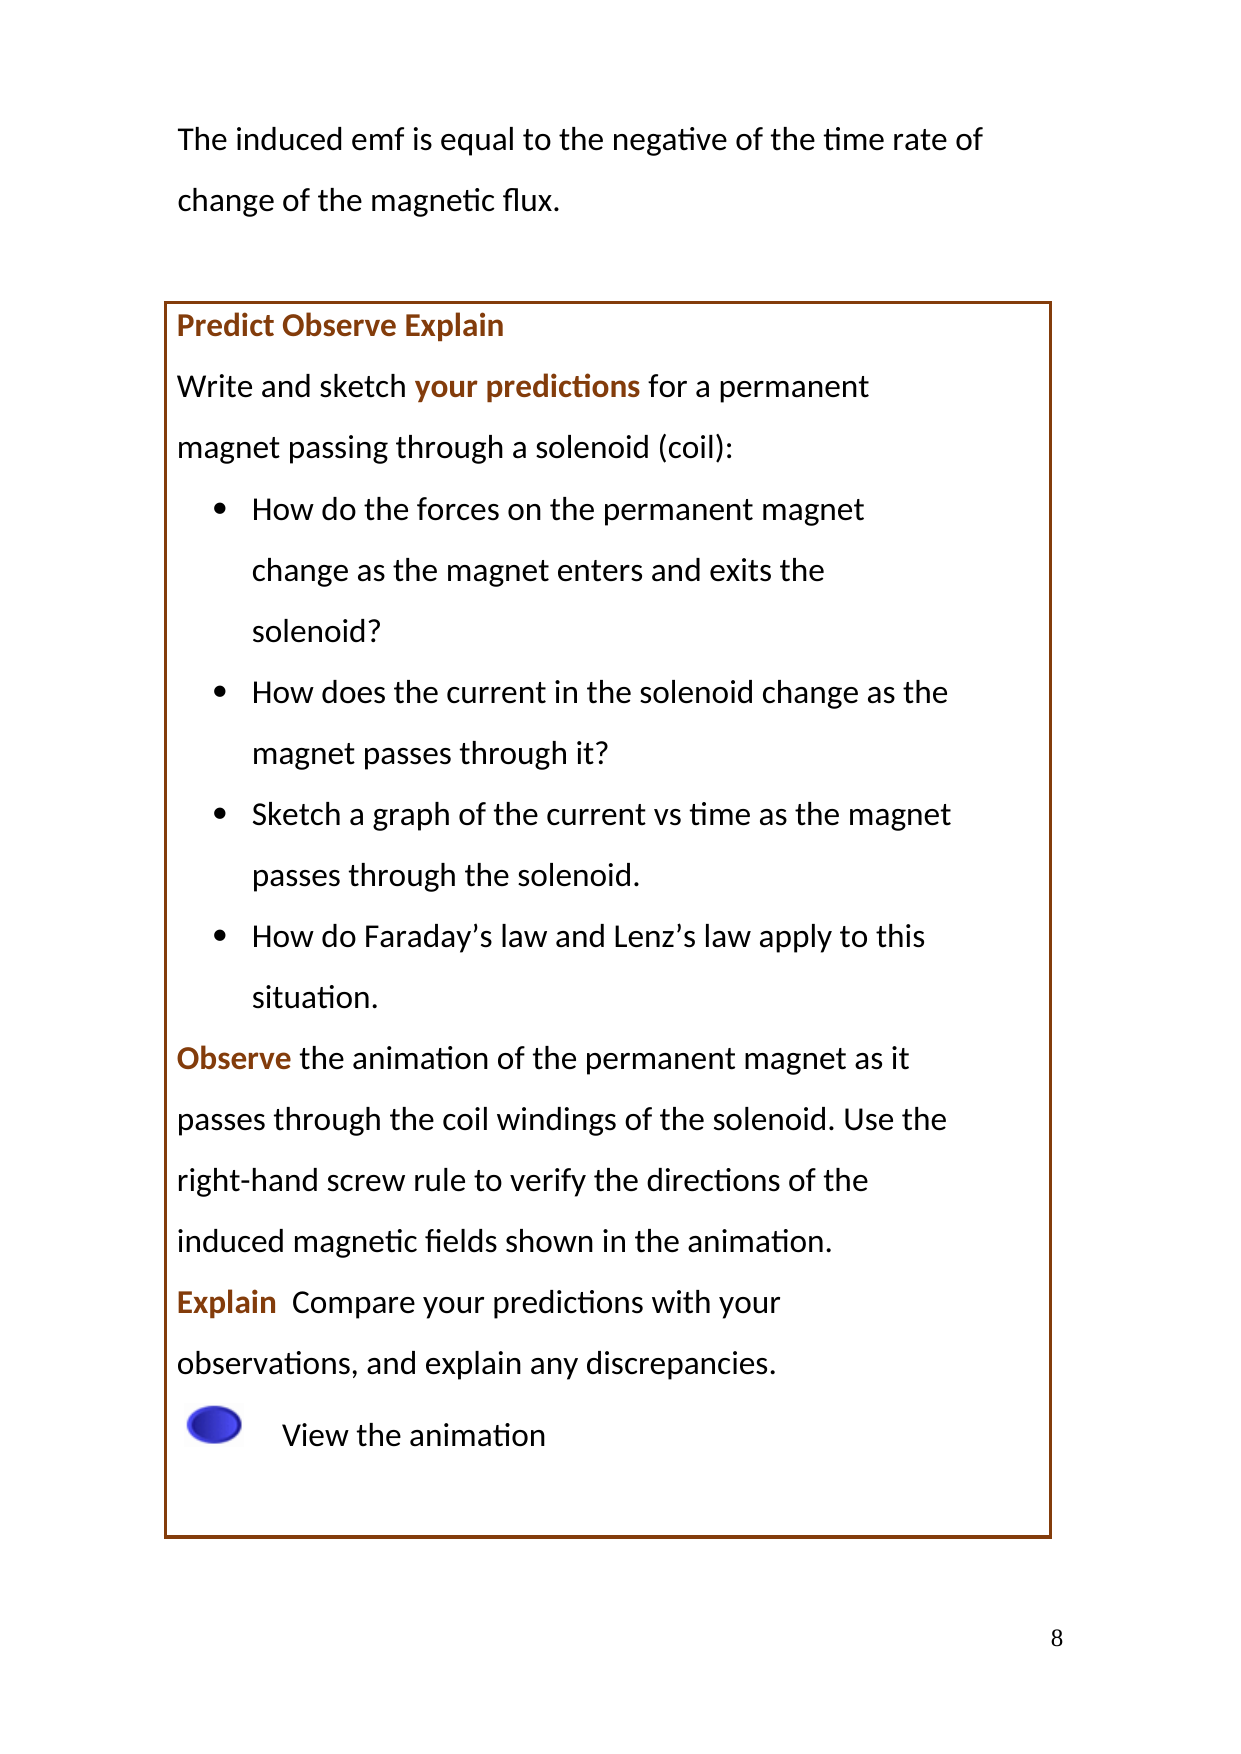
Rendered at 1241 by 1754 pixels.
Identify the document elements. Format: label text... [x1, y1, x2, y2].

text The induced emf is equal to the negative of the time rate of change of the magnetic flux. [177, 118, 1063, 220]
picture [184, 1403, 245, 1447]
table_header Predict Observe Explain Write and sketch your predictions for a permanent magnet passing through a solenoid (coil): How do the forces on the permanent magnet change as the magnet enters and exits the solenoid? How does the current in the solenoid change as the magnet passes through it? Sketch a graph of the current vs time as the magnet passes through the solenoid. How do Faraday’s law and Lenz’s law apply to this situation. Observe the animation of the permanent magnet as it passes through the coil windings of the solenoid. Use the right-hand screw rule to verify the directions of the induced magnetic fields shown in the animation. Explain Compare your predictions with your observations, and explain any discrepancies. View the animation [167, 304, 1049, 1535]
